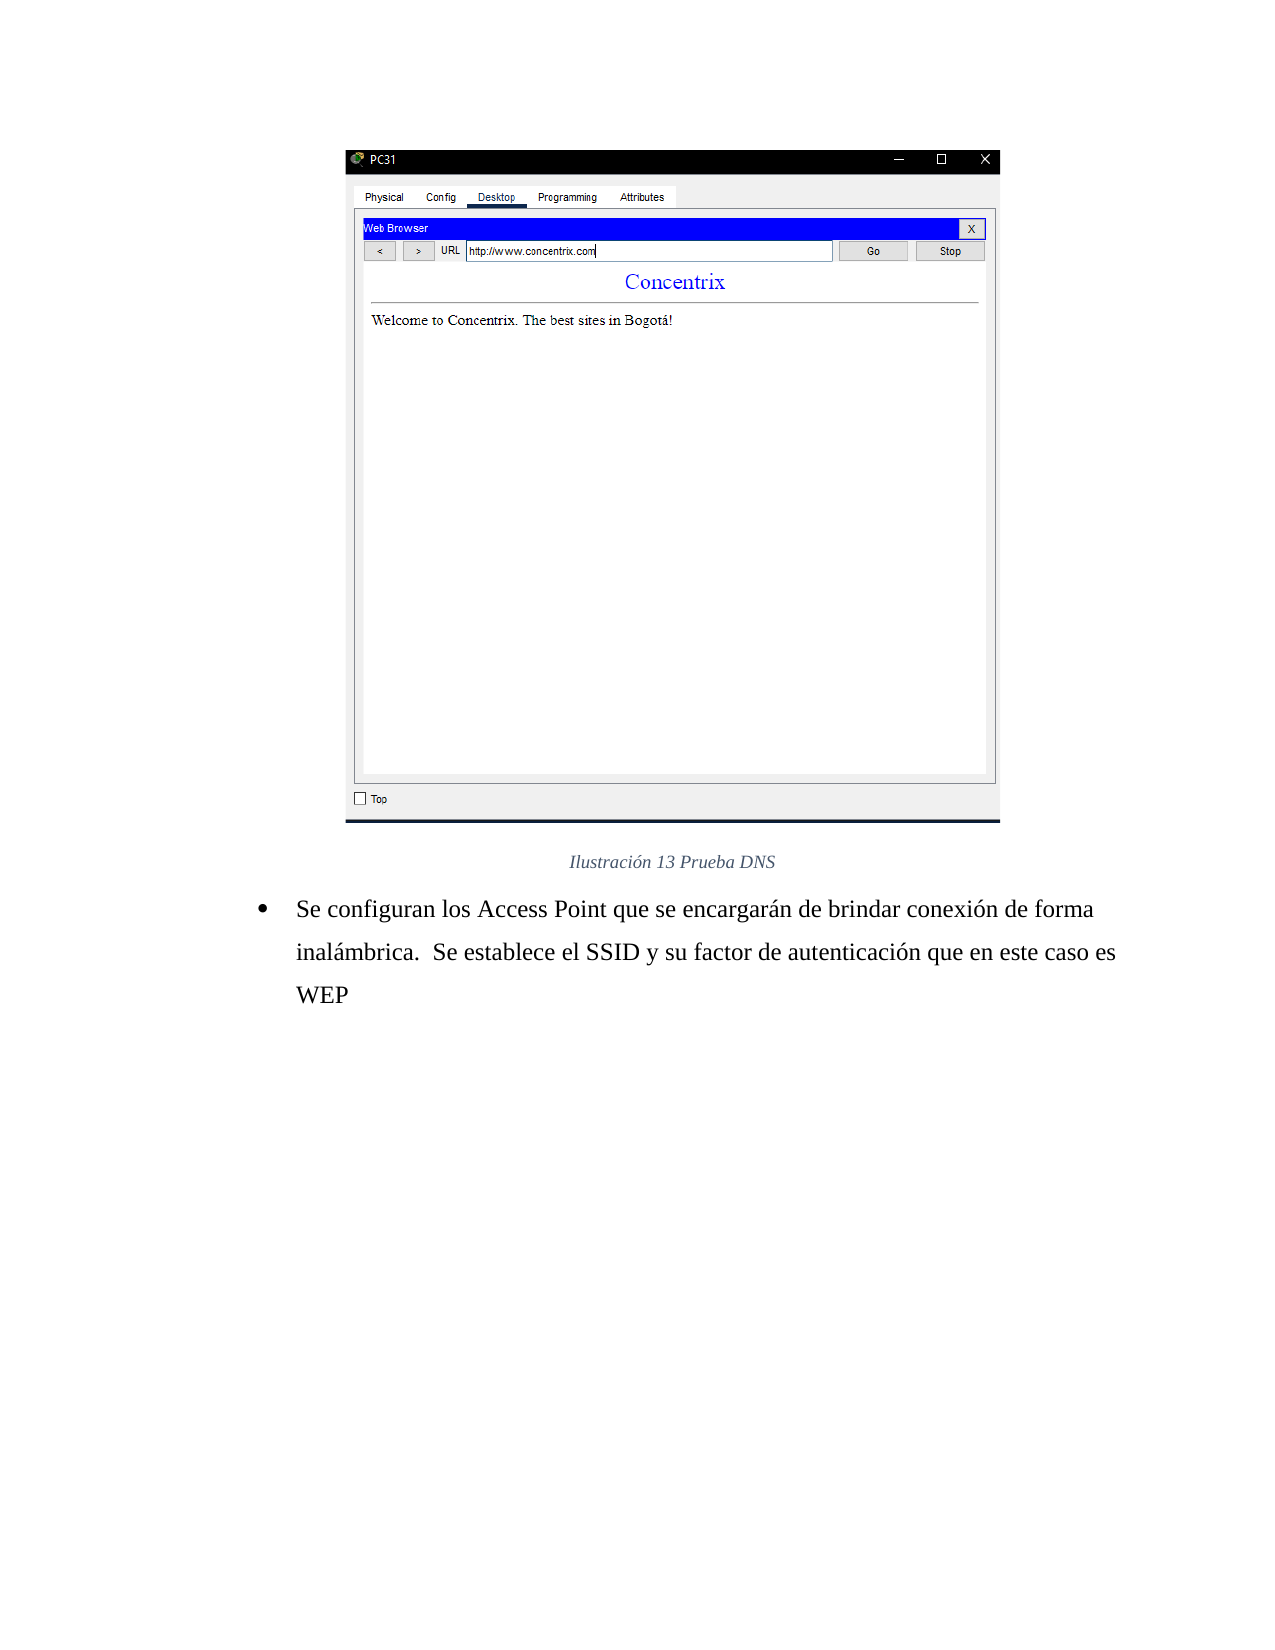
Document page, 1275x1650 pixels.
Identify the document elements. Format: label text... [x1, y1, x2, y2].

picture [345, 150, 1001, 823]
text Ilustración 13 Prueba DNS [150, 851, 1125, 873]
list Se configuran los Access Point que se encargarán de brindar conexión de forma inalámbrica. Se establece el SSID y su factor de autenticación que en este caso es WEP [258, 894, 1125, 1009]
